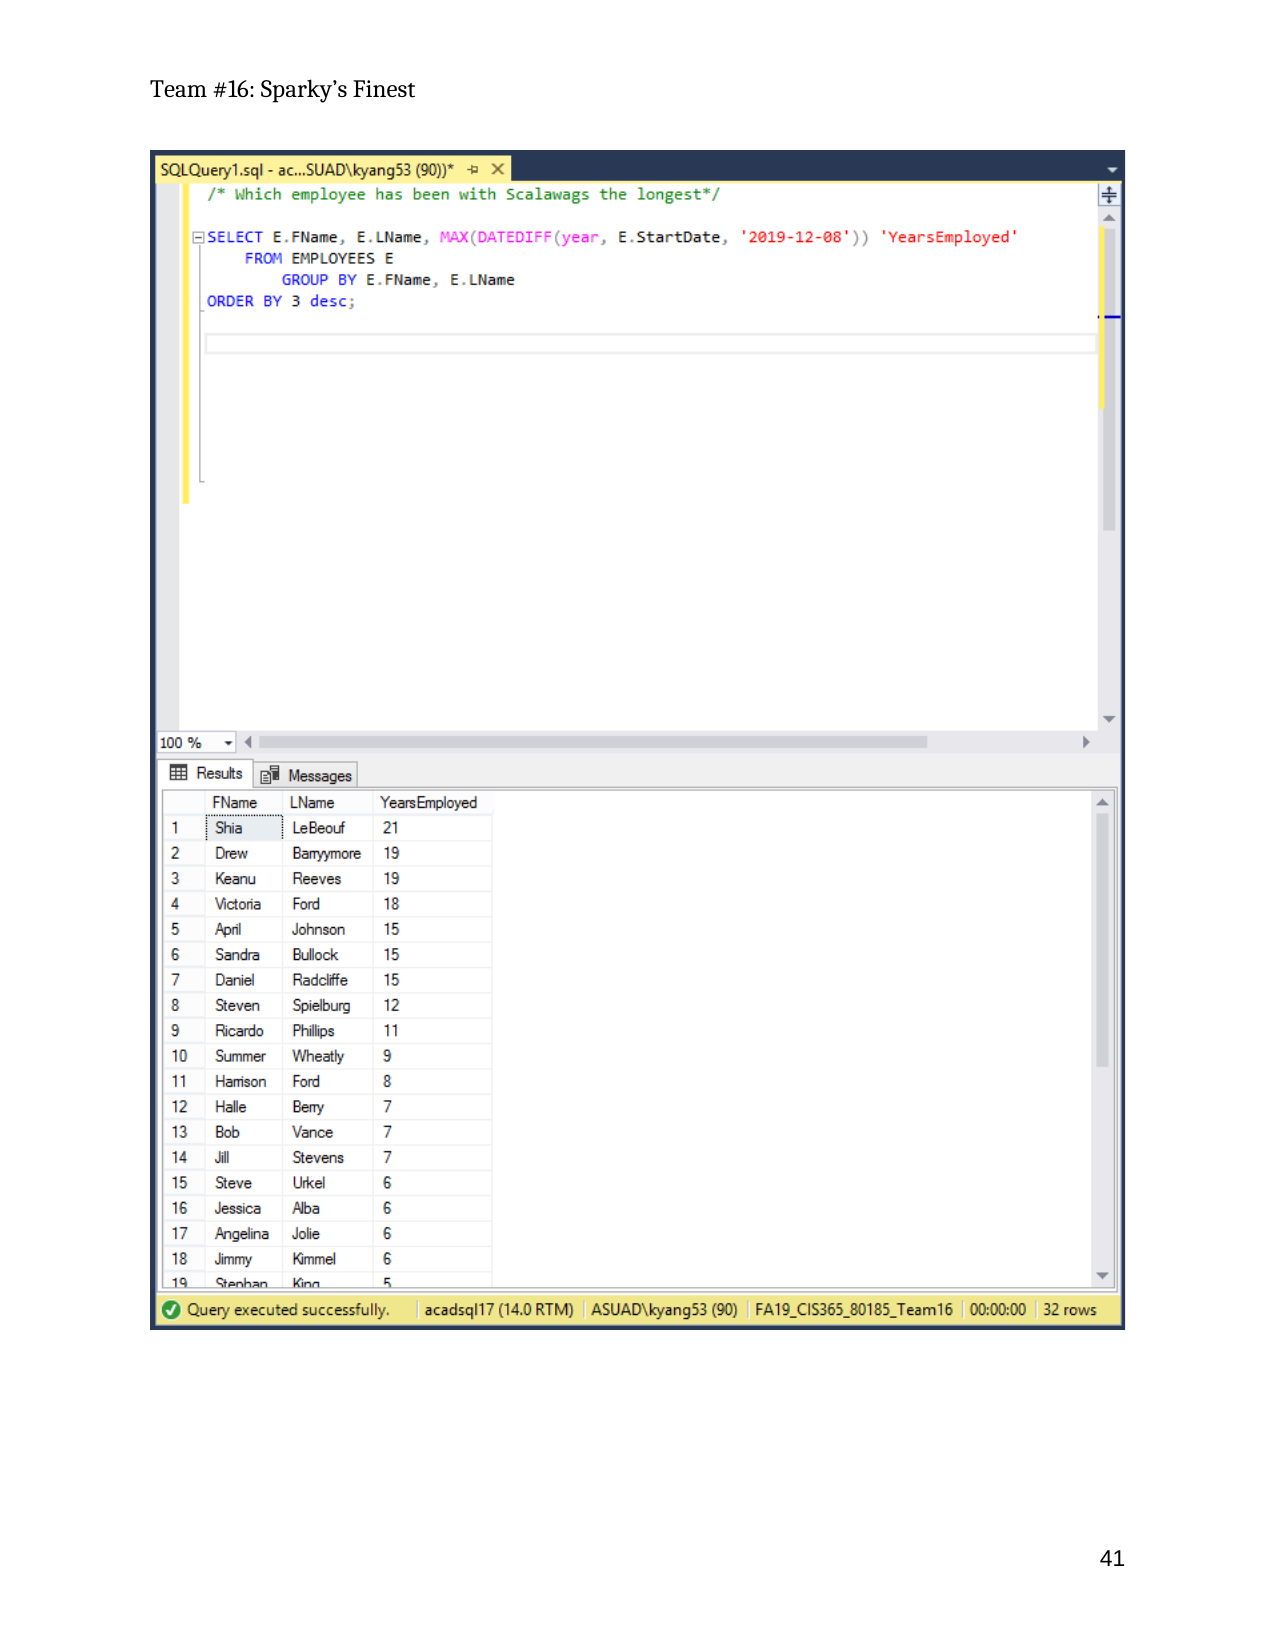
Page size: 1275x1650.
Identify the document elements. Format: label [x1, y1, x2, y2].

picture [150, 150, 1125, 1330]
